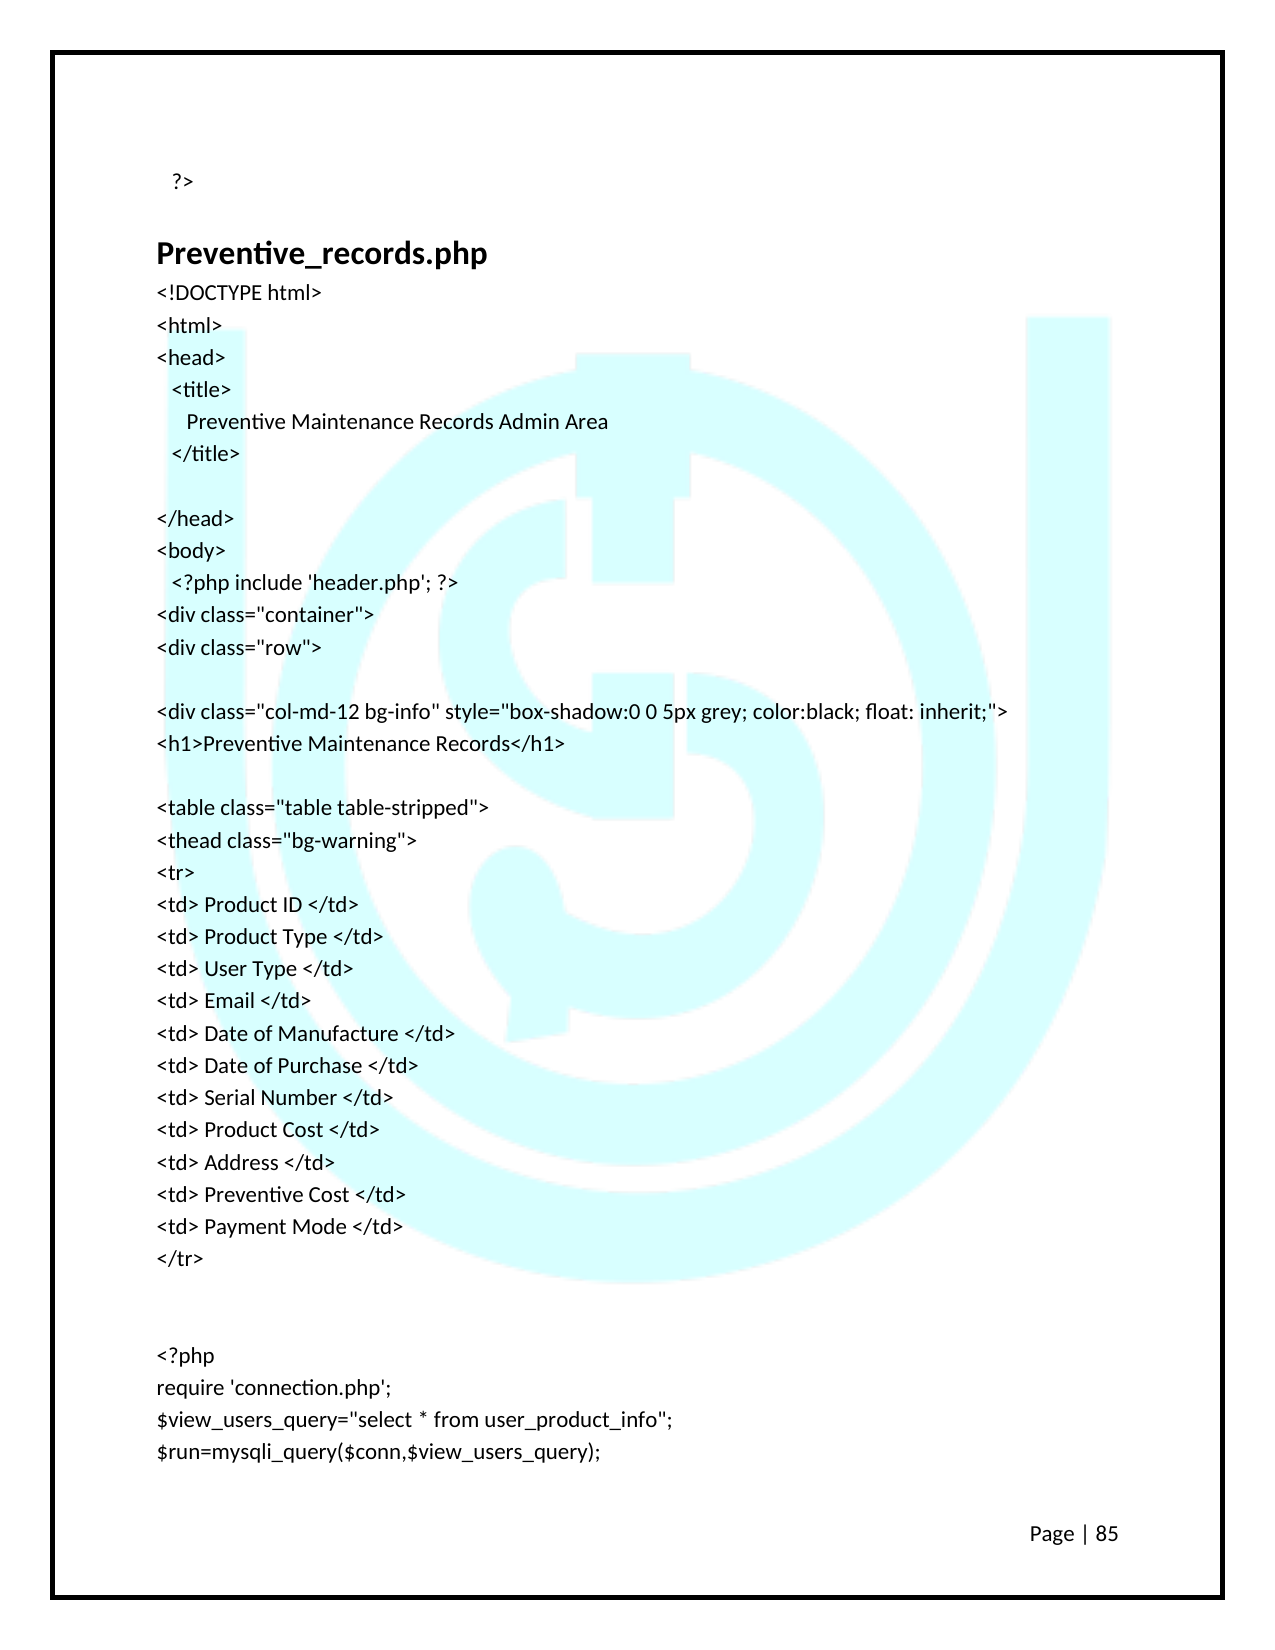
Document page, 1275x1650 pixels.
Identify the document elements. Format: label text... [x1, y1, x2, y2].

text </head> [156, 504, 1118, 532]
text <td> Date of Purchase </td> [156, 1051, 1118, 1079]
text <td> Preventive Cost </td> [156, 1180, 1118, 1208]
text <td> Date of Manufacture </td> [156, 1019, 1118, 1047]
text <?php include 'header.php'; ?> [156, 568, 1118, 596]
text Preventive Maintenance Records Admin Area [156, 407, 1118, 435]
text <tr> [156, 858, 1118, 886]
text ?> [156, 167, 1118, 195]
text <div class="container"> [156, 600, 1118, 628]
text $run=mysqli_query($conn,$view_users_query); [156, 1437, 1118, 1465]
text <div class="row"> [156, 633, 1118, 661]
text </tr> [156, 1244, 1118, 1272]
text <td> Payment Mode </td> [156, 1212, 1118, 1240]
text <head> [156, 343, 1118, 371]
text <td> Address </td> [156, 1148, 1118, 1176]
text require 'connection.php'; [156, 1373, 1118, 1401]
text <td> Product ID </td> [156, 890, 1118, 918]
text <table class="table table-stripped"> [156, 793, 1118, 822]
text <h1>Preventive Maintenance Records</h1> [156, 729, 1118, 757]
text <?php [156, 1341, 1118, 1369]
text <td> Product Cost </td> [156, 1115, 1118, 1143]
text <html> [156, 311, 1118, 339]
text <body> [156, 536, 1118, 564]
text <td> User Type </td> [156, 954, 1118, 982]
text </title> [156, 439, 1118, 467]
text $view_users_query="select * from user_product_info"; [156, 1405, 1118, 1433]
text Preventive_records.php [156, 232, 1118, 272]
text <td> Serial Number </td> [156, 1083, 1118, 1111]
text <title> [156, 375, 1118, 403]
text <td> Product Type </td> [156, 922, 1118, 950]
text <div class="col-md-12 bg-info" style="box-shadow:0 0 5px grey; color:black; float: inherit;"> [156, 697, 1118, 725]
text <td> Email </td> [156, 987, 1118, 1015]
text <!DOCTYPE html> [156, 278, 1118, 307]
text <thead class="bg-warning"> [156, 826, 1118, 854]
